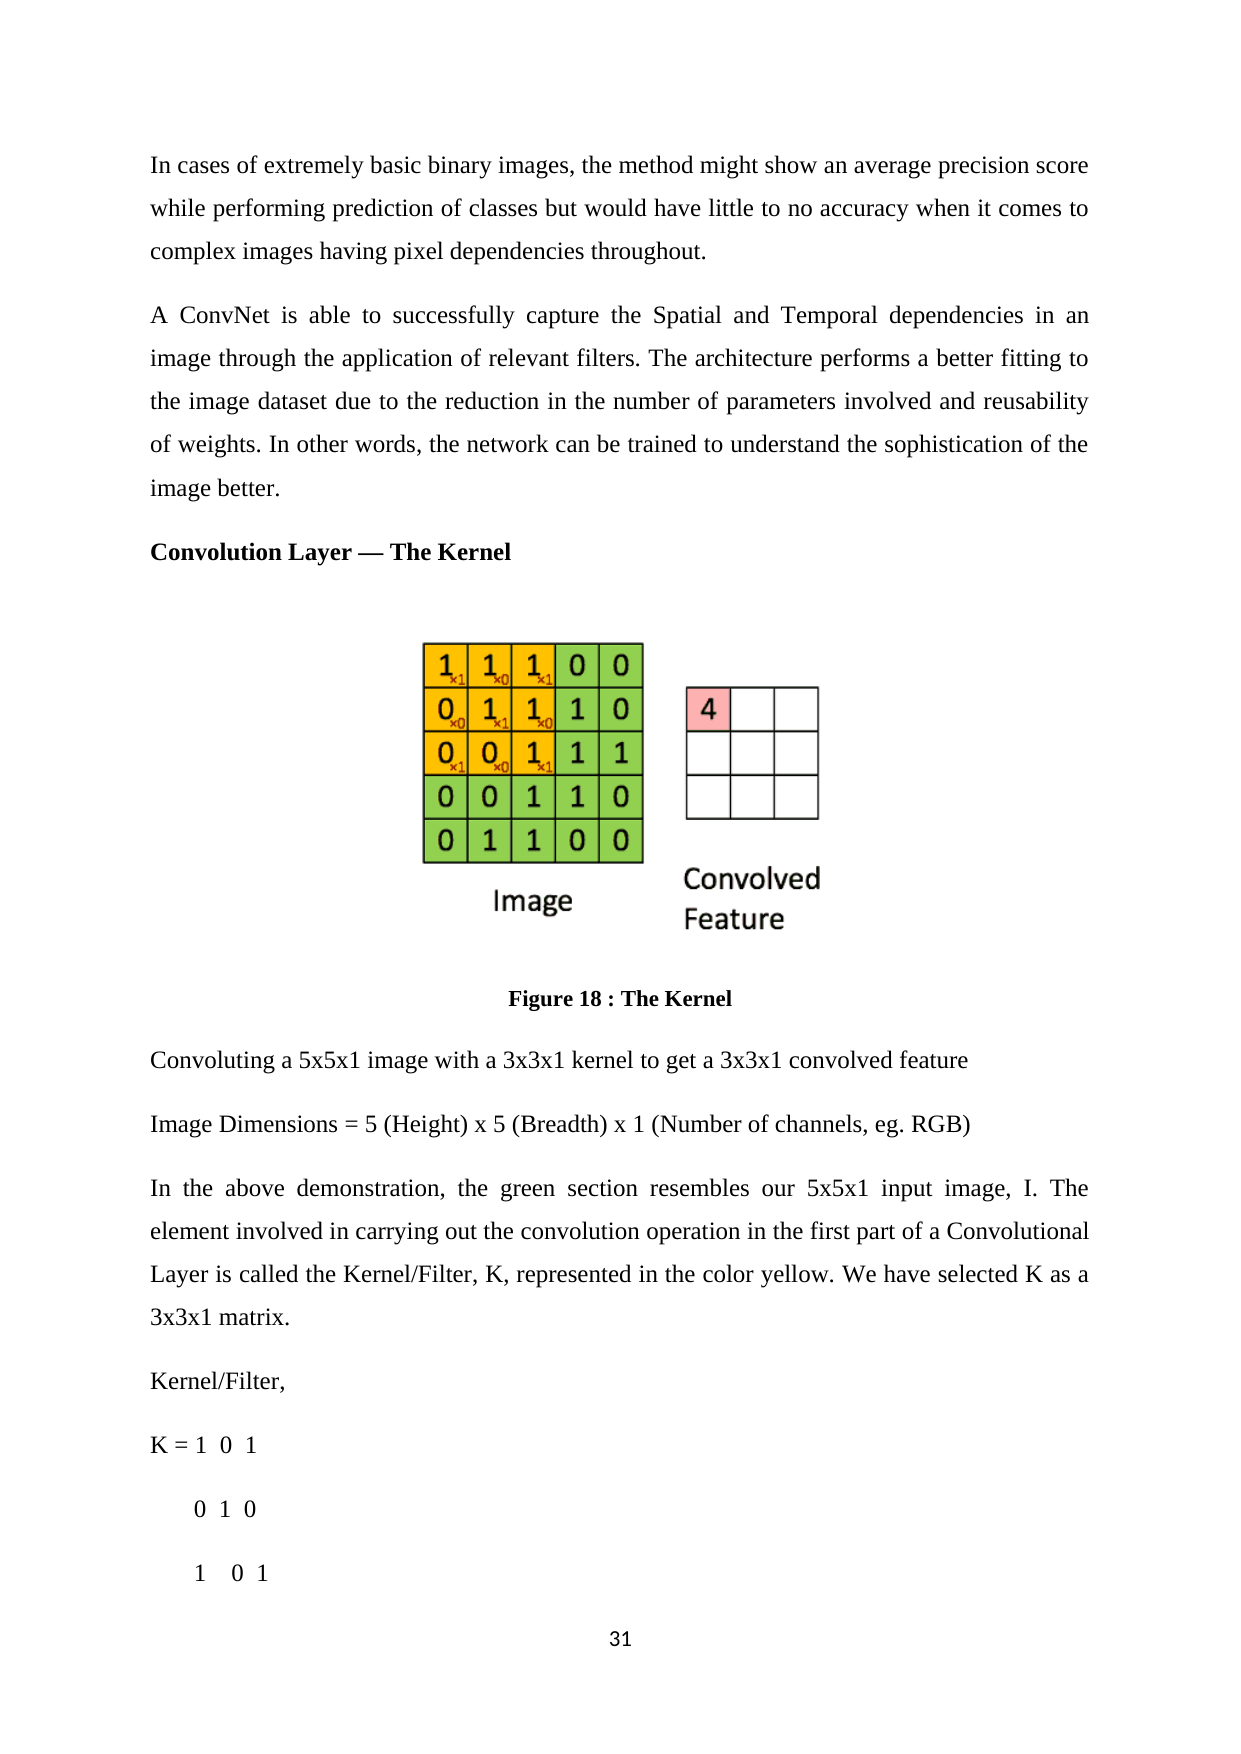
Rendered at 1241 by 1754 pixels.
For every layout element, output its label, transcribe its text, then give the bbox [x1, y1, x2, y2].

text Image Dimensions = 5 (Height) x 5 (Breadth) x 1 (Number of channels, eg. RGB) [150, 1109, 1090, 1138]
list 0 1 [194, 1558, 1090, 1587]
text Figure 18 : The Kernel [150, 985, 1090, 1011]
text K = 1 0 1 [150, 1430, 1090, 1459]
text 0 1 0 [150, 1494, 1090, 1523]
text In cases of extremely basic binary images, the method might show an average precision score while performing prediction of classes but would have little to no accuracy when it comes to complex images having pixel dependencies throughout. [150, 150, 1090, 265]
text Convoluting a 5x5x1 image with a 3x3x1 kernel to get a 3x3x1 convolved feature [150, 1045, 1090, 1074]
text In the above demonstration, the green section resembles our 5x5x1 input image, I. The element involved in carrying out the convolution operation in the first part of a Convolutional Layer is called the Kernel/Filter, K, represented in the color yellow. We have selected K as a 3x3x1 matrix. [150, 1173, 1090, 1331]
text A ConvNet is able to successfully capture the Spatial and Temporal dependencies in an image through the application of relevant filters. The architecture performs a better fitting to the image dataset due to the reduction in the number of parameters involved and reusability of weights. In other words, the network can be trained to understand the sophistication of the image better. [150, 300, 1090, 501]
text Kernel/Filter, [150, 1366, 1090, 1395]
picture [380, 600, 860, 950]
text Convolution Layer — The Kernel [150, 537, 1090, 565]
